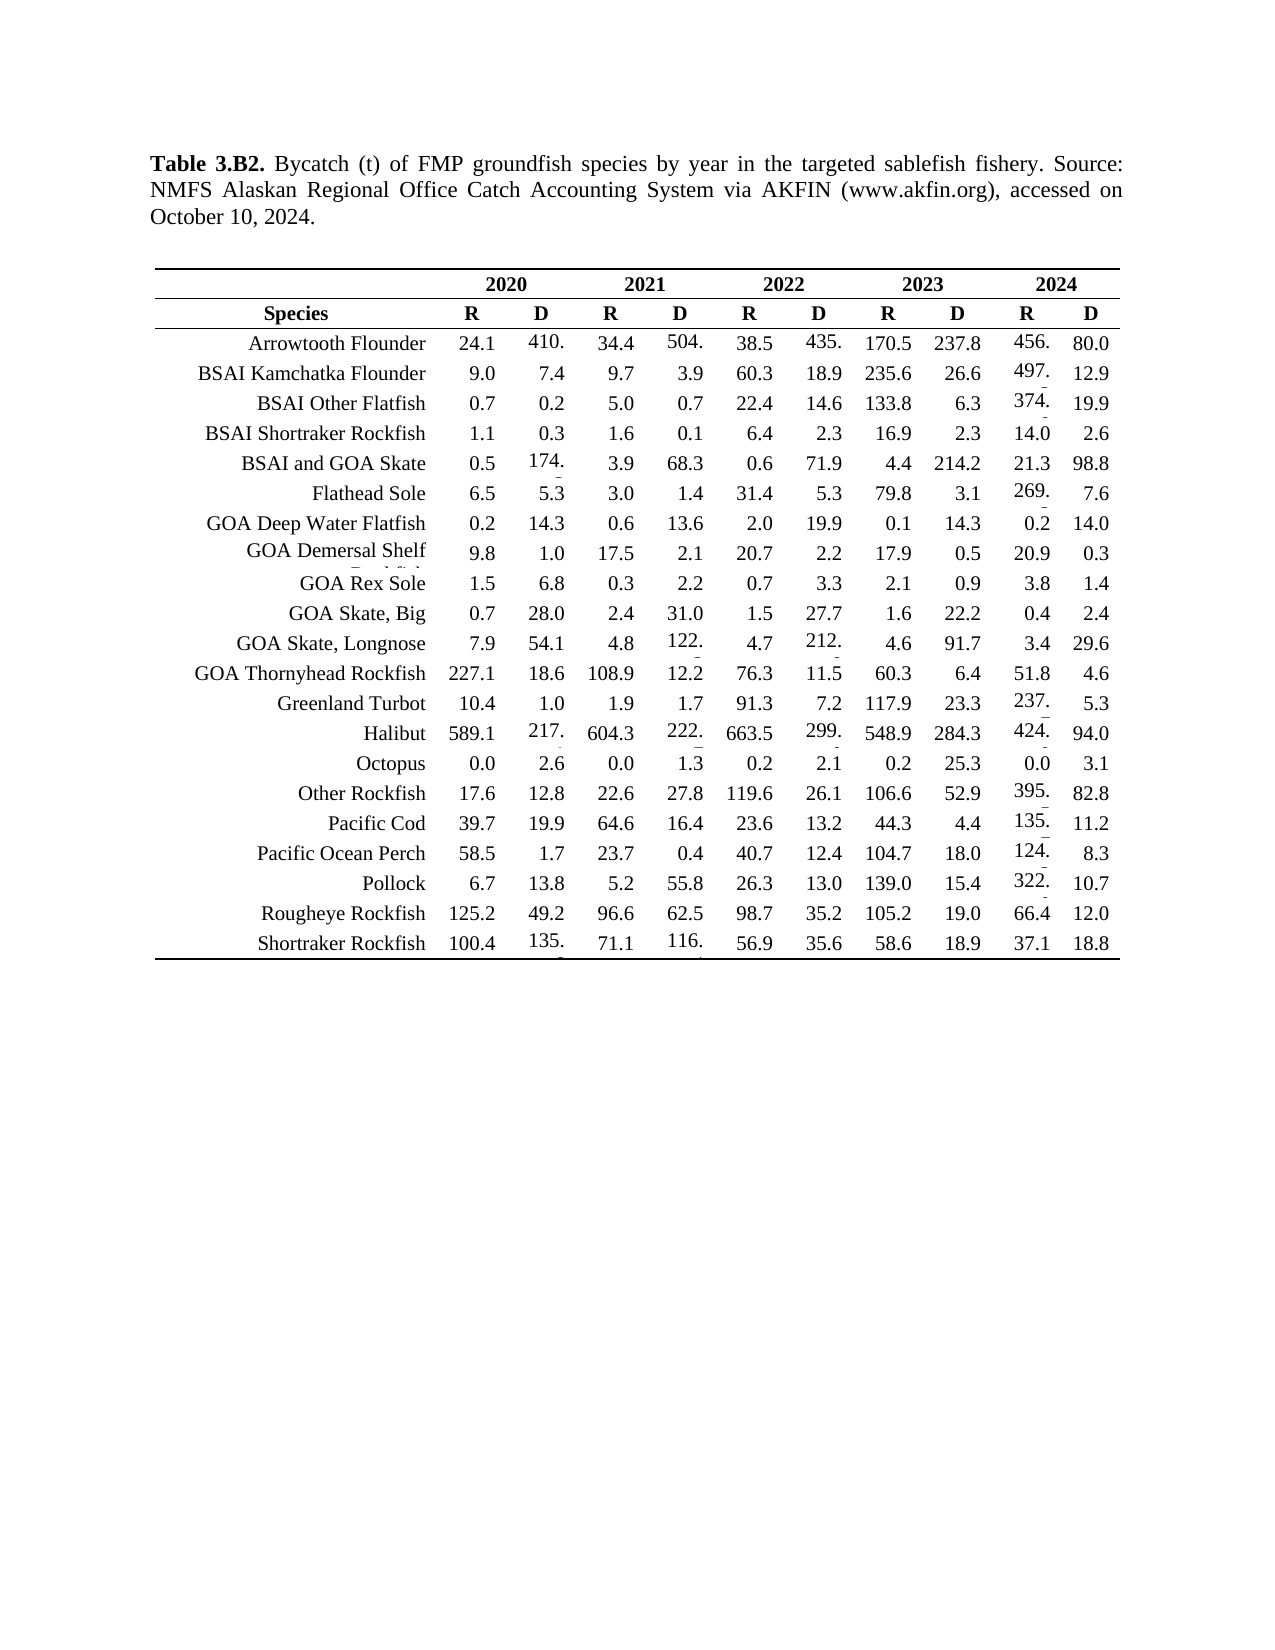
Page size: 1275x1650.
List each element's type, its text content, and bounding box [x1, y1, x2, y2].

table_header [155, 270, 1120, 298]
text Table 3.B2. Bycatch (t) of FMP groundfish species by year in the targeted sablefish fishery. Source: NMFS Alaskan Regional Office Catch Accounting System via AKFIN (www.akfin.org), accessed on October 10, 2024. [150, 150, 1125, 229]
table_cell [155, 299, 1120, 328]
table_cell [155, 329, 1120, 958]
